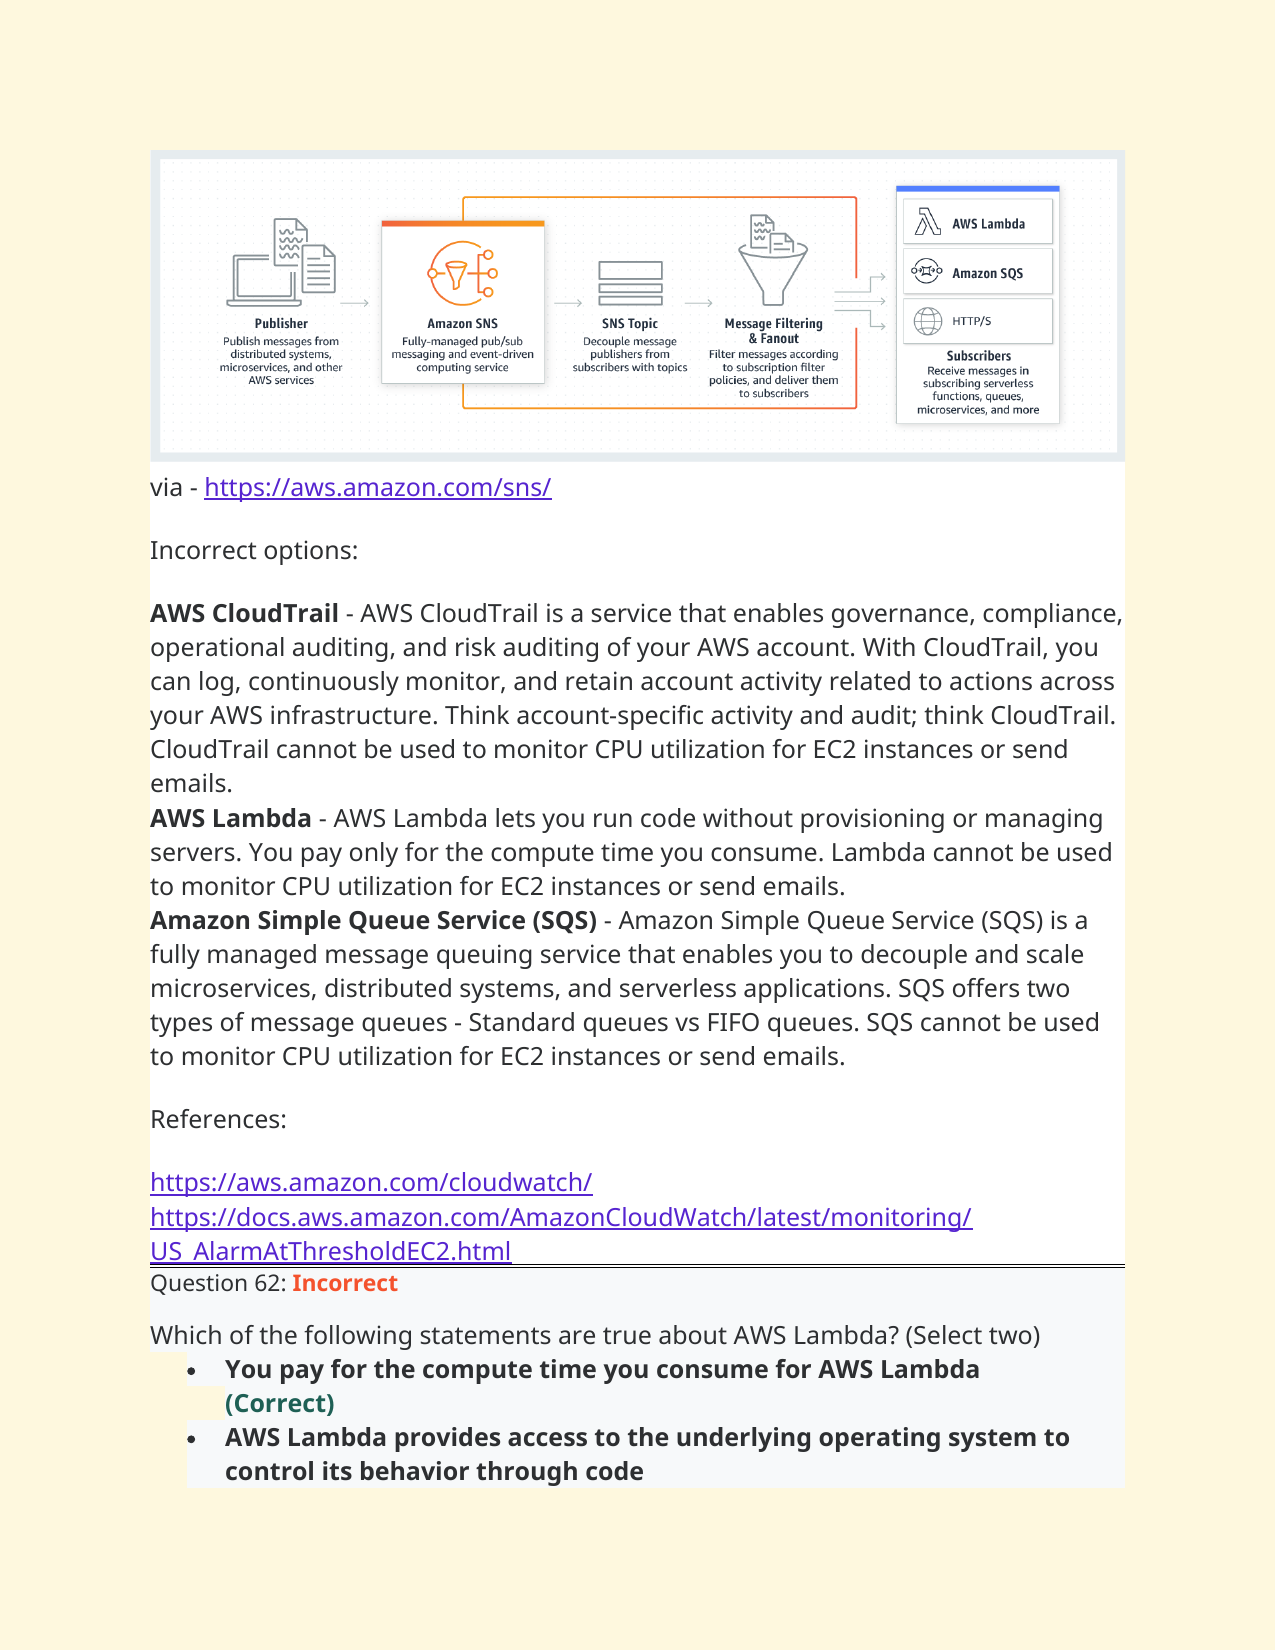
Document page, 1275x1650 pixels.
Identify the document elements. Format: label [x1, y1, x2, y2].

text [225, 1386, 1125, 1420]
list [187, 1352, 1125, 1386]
picture [150, 150, 1125, 462]
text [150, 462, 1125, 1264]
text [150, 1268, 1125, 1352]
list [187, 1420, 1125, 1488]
